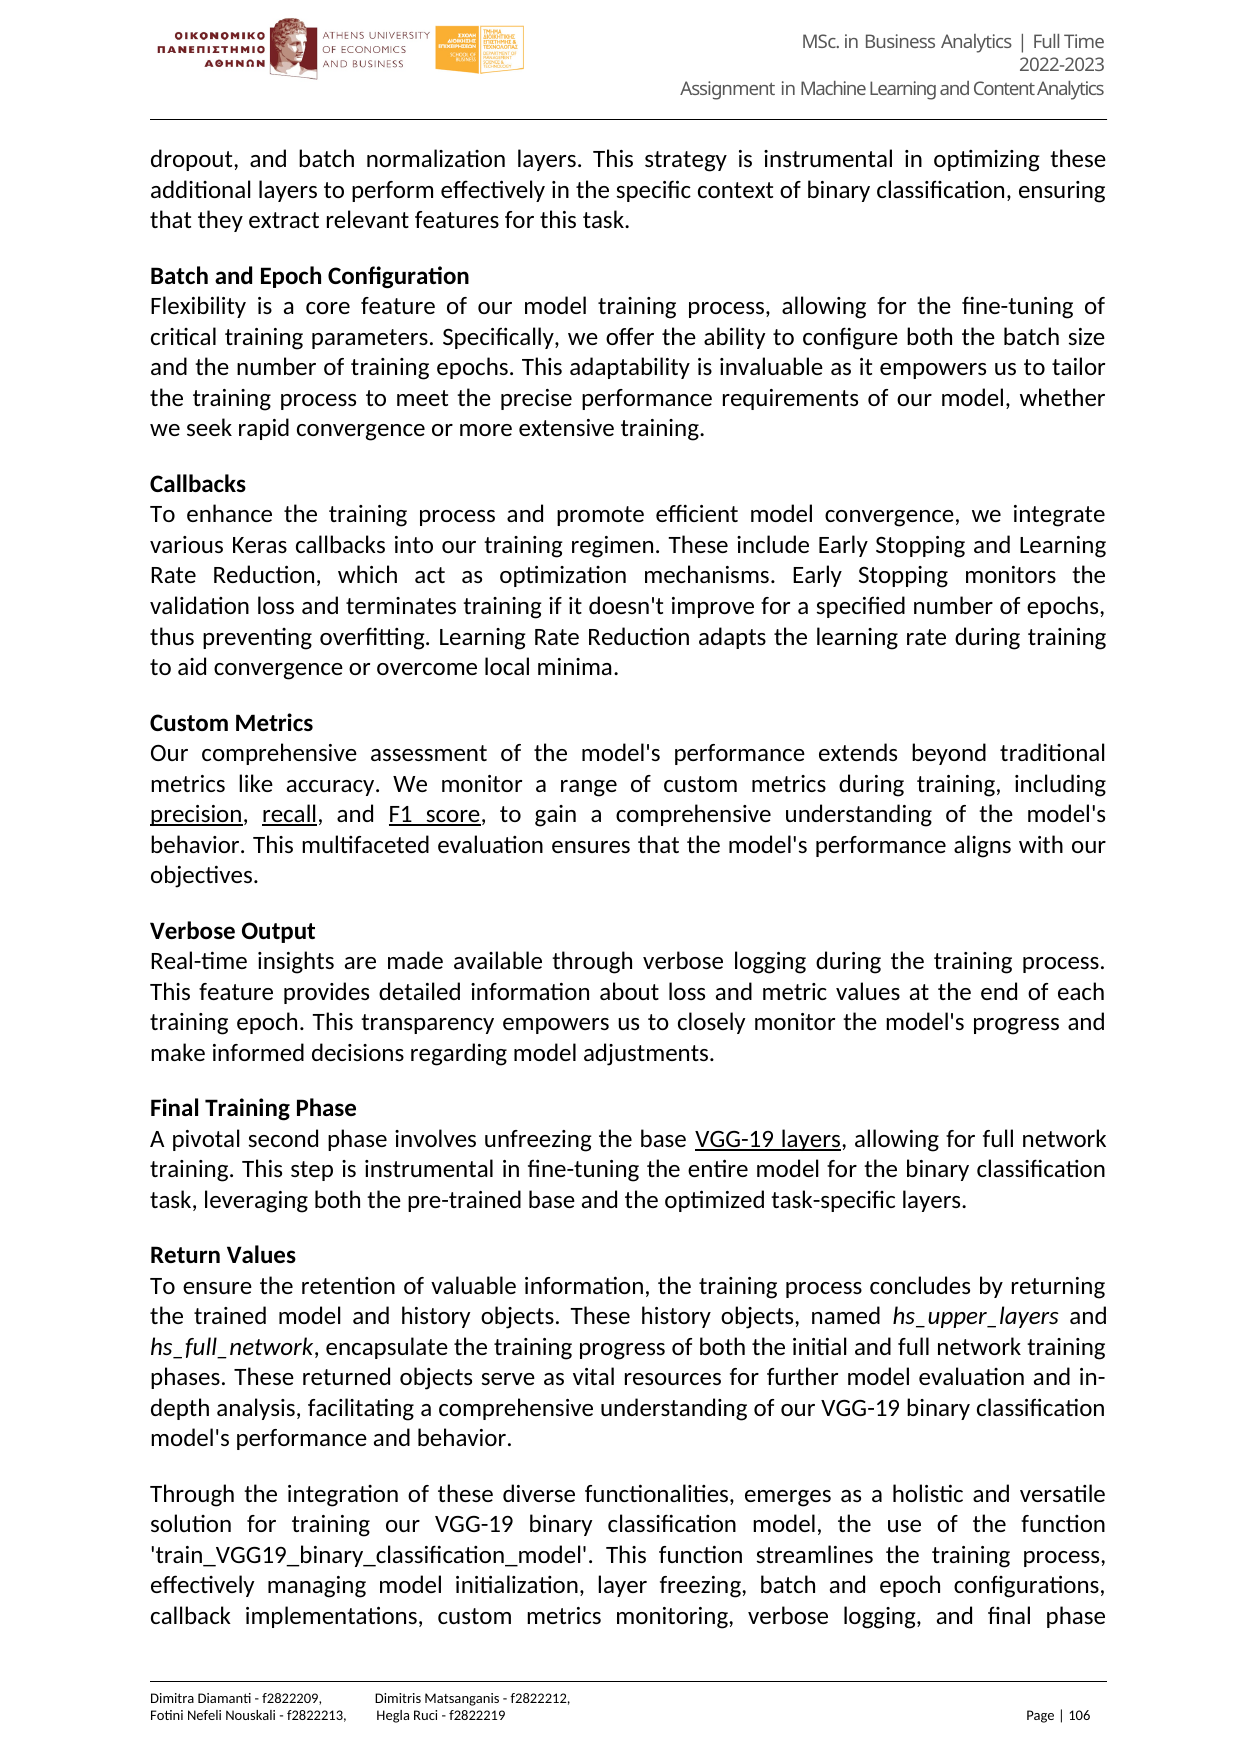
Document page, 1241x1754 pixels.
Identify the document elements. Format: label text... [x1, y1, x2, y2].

picture [151, 17, 526, 82]
text Batch and Epoch Configuration Flexibility is a core feature of our model training process, allowing for the fine-tuning of critical training parameters. Specifically, we offer the ability to configure both the batch size and the number of training epochs. This adaptability is invaluable as it empowers us to tailor the training process to meet the precise performance requirements of our model, whether we seek rapid convergence or more extensive training. [150, 260, 1107, 443]
text Verbose Output Real-time insights are made available through verbose logging during the training process. This feature provides detailed information about loss and metric values at the end of each training epoch. This transparency empowers us to closely monitor the model's progress and make informed decisions regarding model adjustments. [150, 915, 1107, 1067]
text Return Values To ensure the retention of valuable information, the training process concludes by returning the trained model and history objects. These history objects, named hs_upper_layers and hs_full_network, encapsulate the training progress of both the initial and full network training phases. These returned objects serve as vital resources for further model evaluation and in-depth analysis, facilitating a comprehensive understanding of our VGG-19 binary classification model's performance and behavior. [150, 1239, 1107, 1453]
text Callbacks To enhance the training process and promote efficient model convergence, we integrate various Keras callbacks into our training regimen. These include Early Stopping and Learning Rate Reduction, which act as optimization mechanisms. Early Stopping monitors the validation loss and terminates training if it doesn't improve for a specified number of epochs, thus preventing overfitting. Learning Rate Reduction adapts the learning rate during training to aid convergence or overcome local minima. [150, 468, 1107, 682]
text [150, 1478, 1107, 1631]
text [150, 143, 1107, 235]
text Final Training Phase A pivotal second phase involves unfreezing the base VGG-19 layers, allowing for full network training. This step is instrumental in fine-tuning the entire model for the binary classification task, leveraging both the pre-trained base and the optimized task-specific layers. [150, 1092, 1107, 1214]
text Custom Metrics Our comprehensive assessment of the model's performance extends beyond traditional metrics like accuracy. We monitor a range of custom metrics during training, including precision, recall, and F1 score, to gain a comprehensive understanding of the model's behavior. This multifaceted evaluation ensures that the model's performance aligns with our objectives. [150, 707, 1107, 890]
